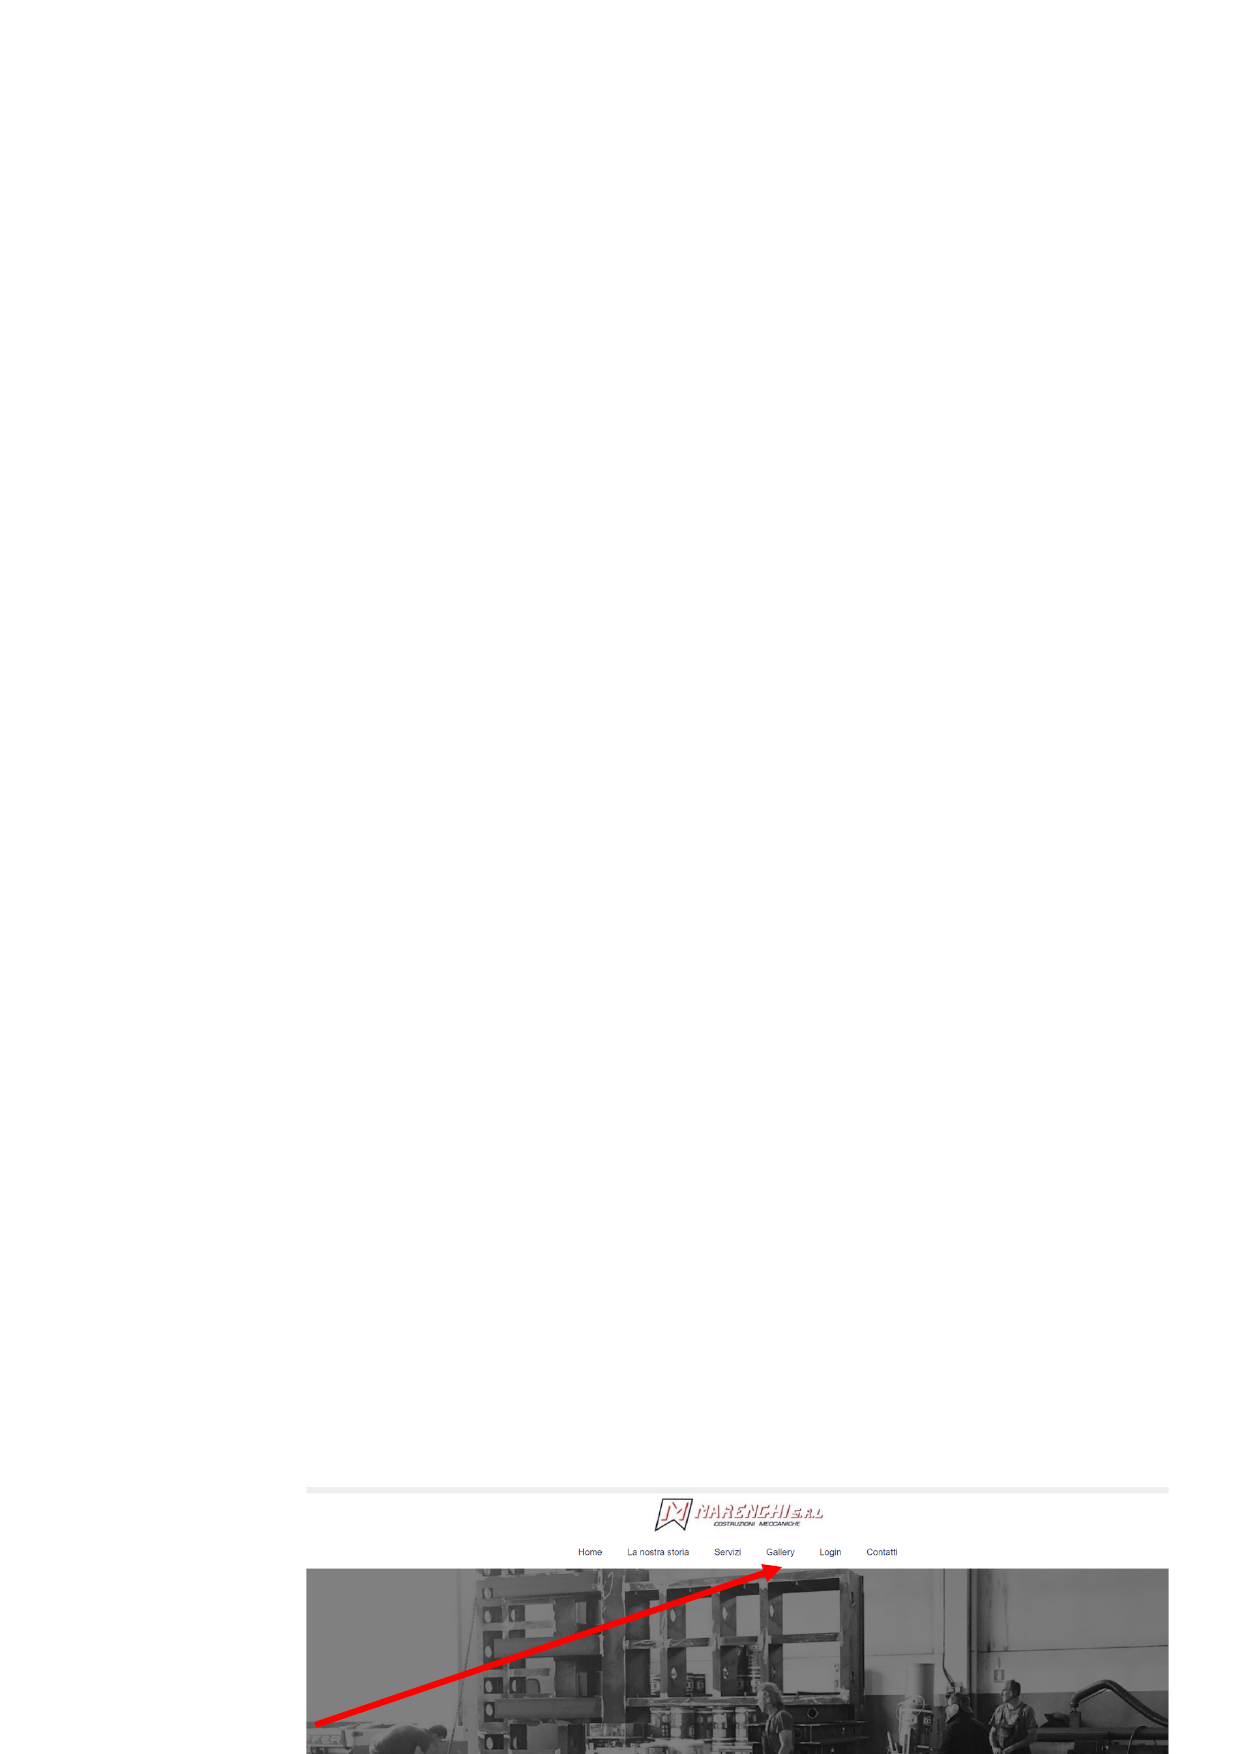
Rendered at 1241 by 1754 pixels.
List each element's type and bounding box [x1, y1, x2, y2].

picture [306, 1487, 1169, 1754]
